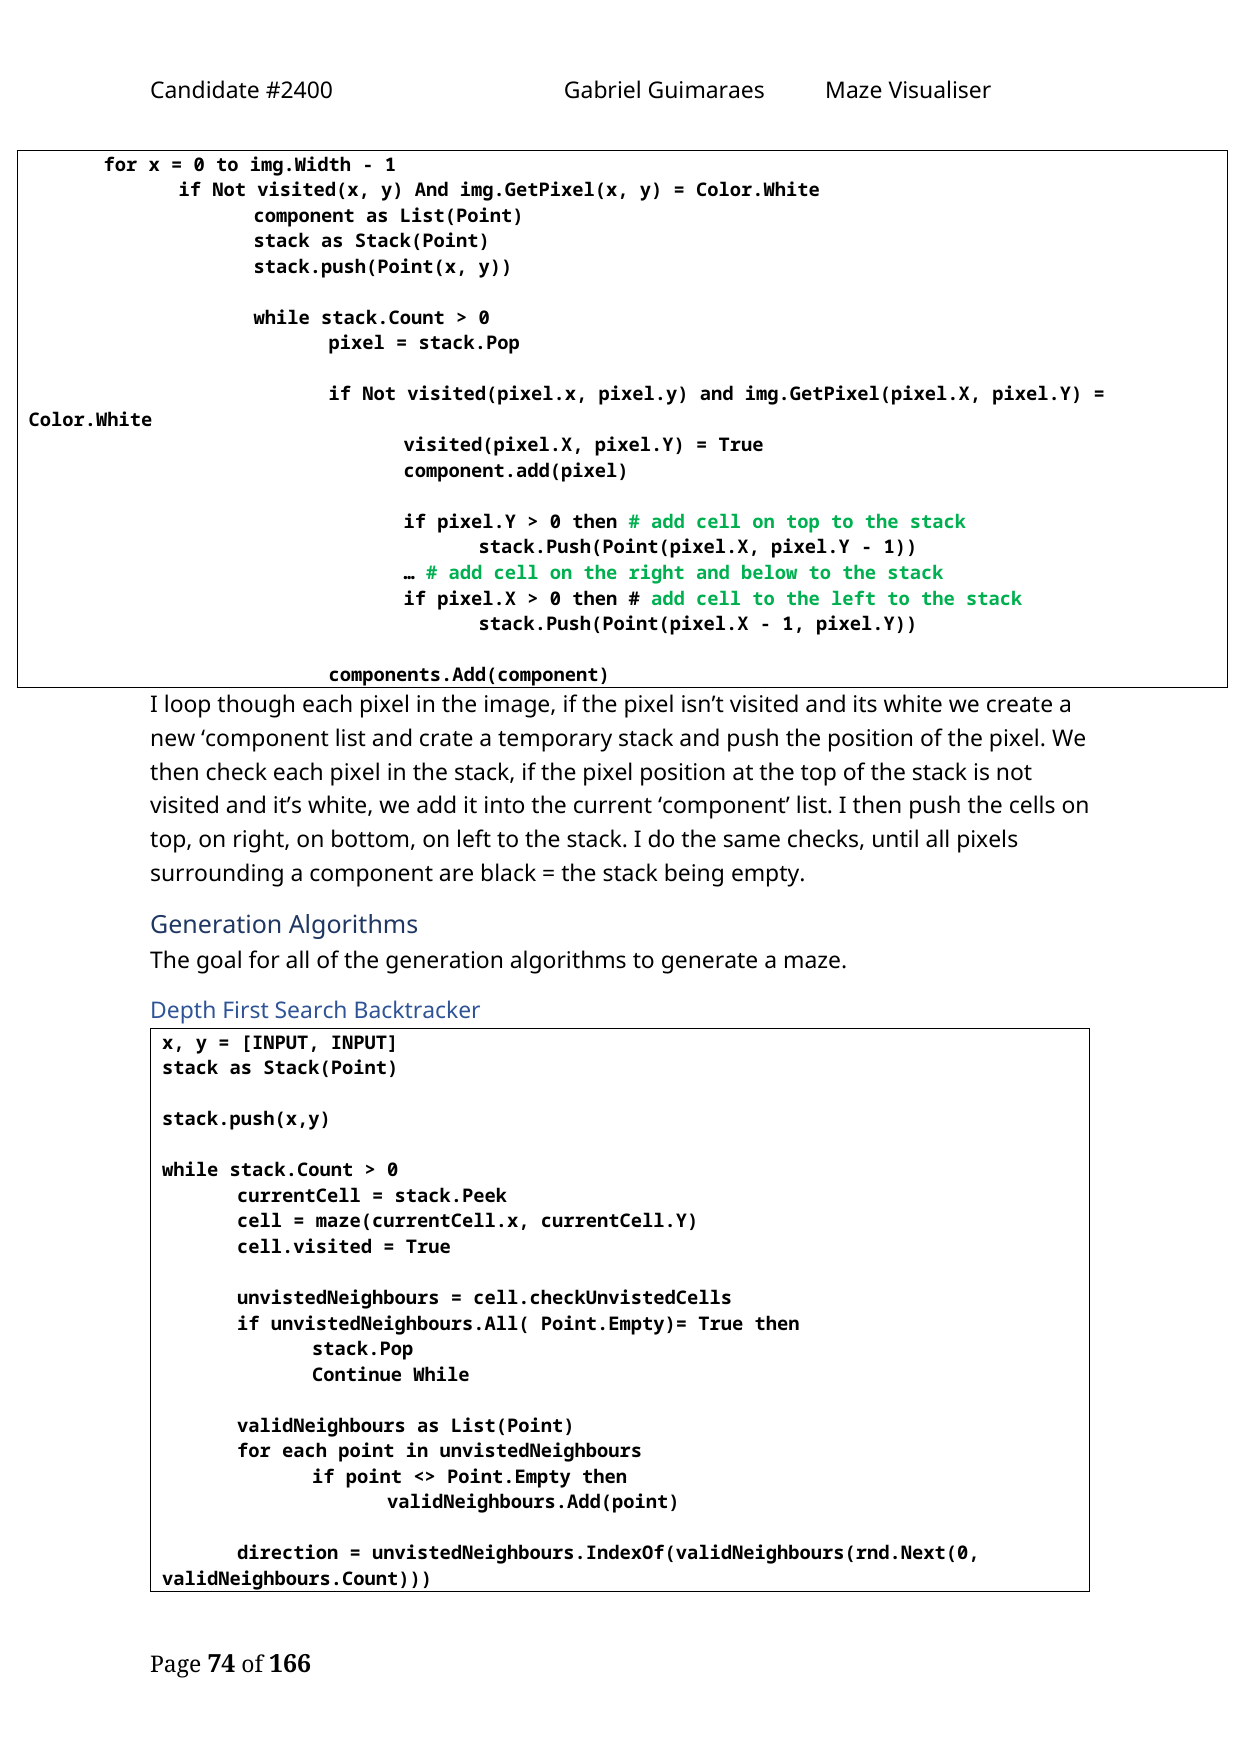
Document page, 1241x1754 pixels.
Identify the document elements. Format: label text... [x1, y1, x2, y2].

text The goal for all of the generation algorithms to generate a maze. [150, 944, 1090, 975]
subtitle Depth First Search Backtracker [150, 994, 1090, 1026]
text I loop though each pixel in the image, if the pixel isn’t visited and its white we create a new ‘component list and crate a temporary stack and push the position of the pixel. We then check each pixel in the stack, if the pixel position at the top of the stack is not visited and it’s white, we add it into the current ‘component’ list. I then push the cells on top, on right, on bottom, on left to the stack. I do the same checks, until all pixels surrounding a component are black = the stack being empty. [150, 688, 1090, 888]
subtitle Generation Algorithms [150, 907, 1090, 941]
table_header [18, 151, 1227, 687]
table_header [151, 1029, 1089, 1591]
